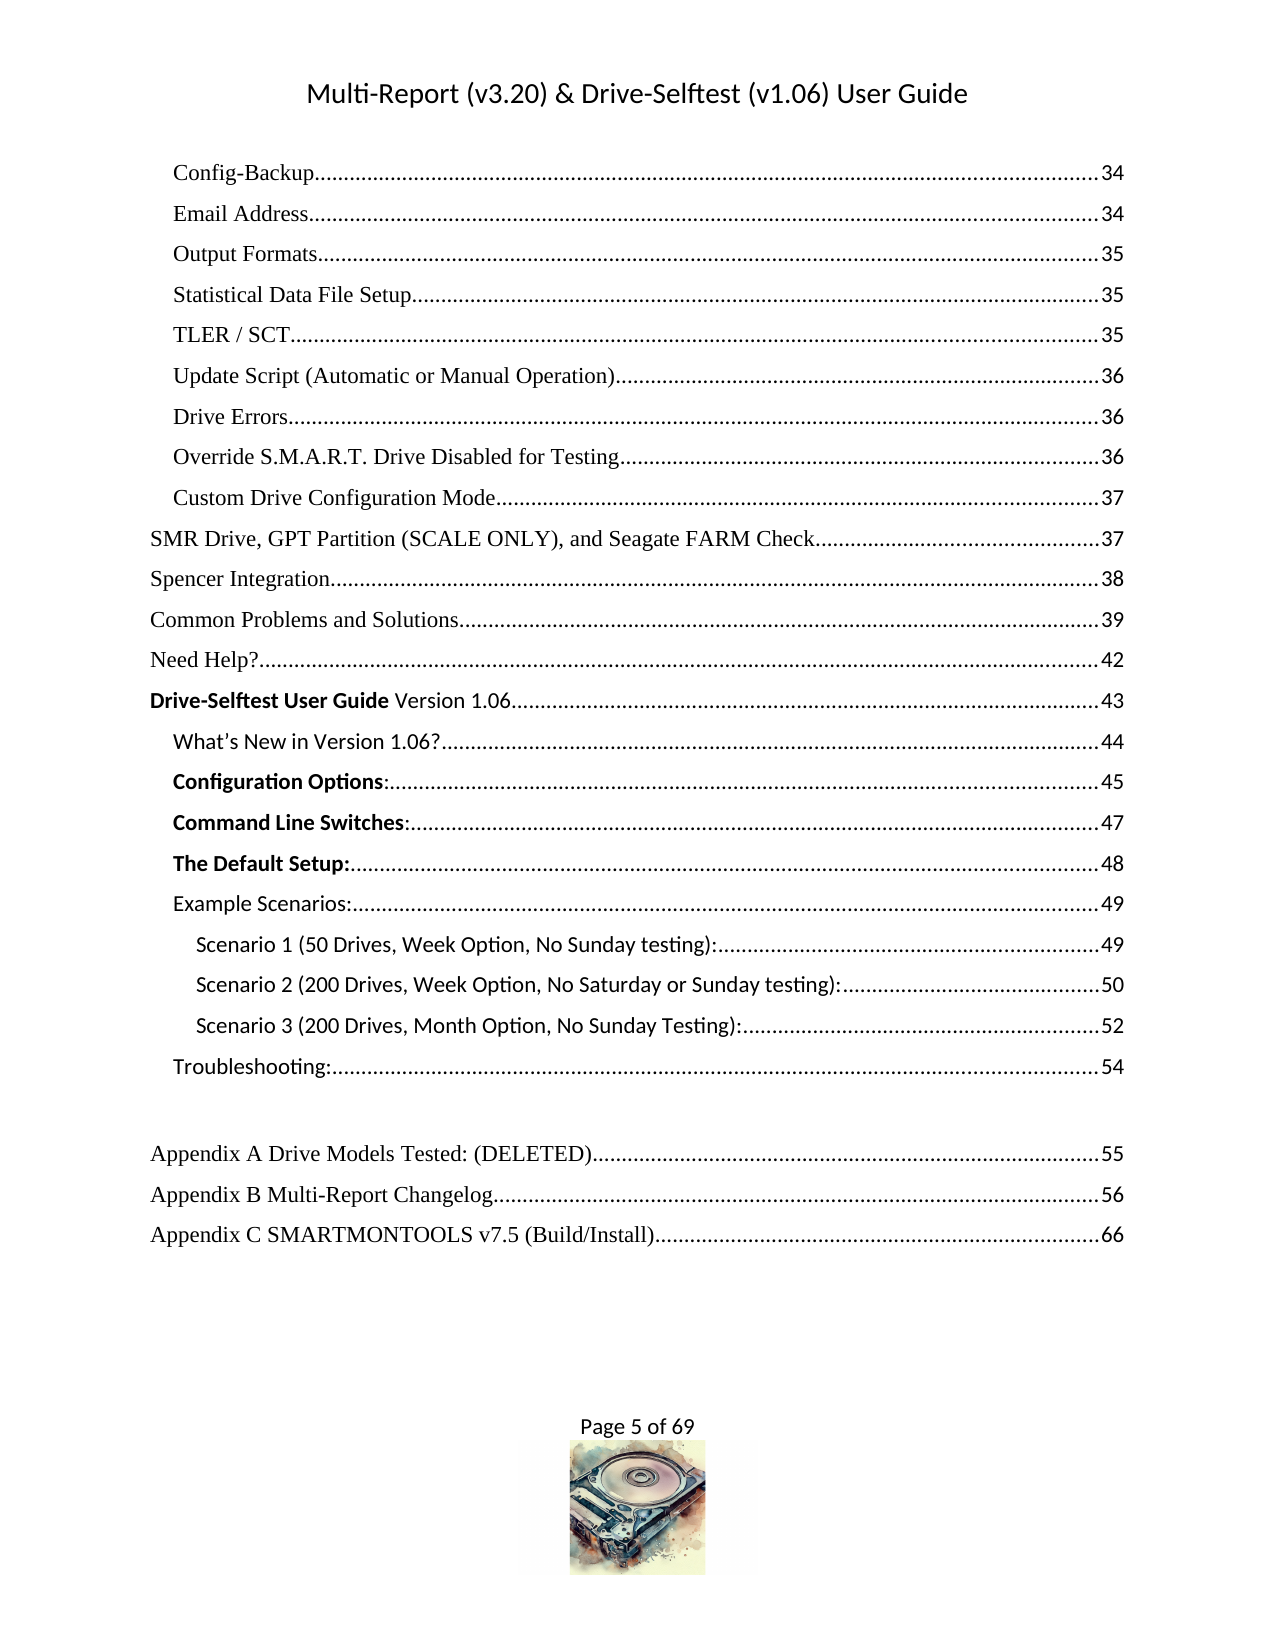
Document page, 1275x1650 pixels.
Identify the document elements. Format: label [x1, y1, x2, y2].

picture [517, 1440, 758, 1575]
